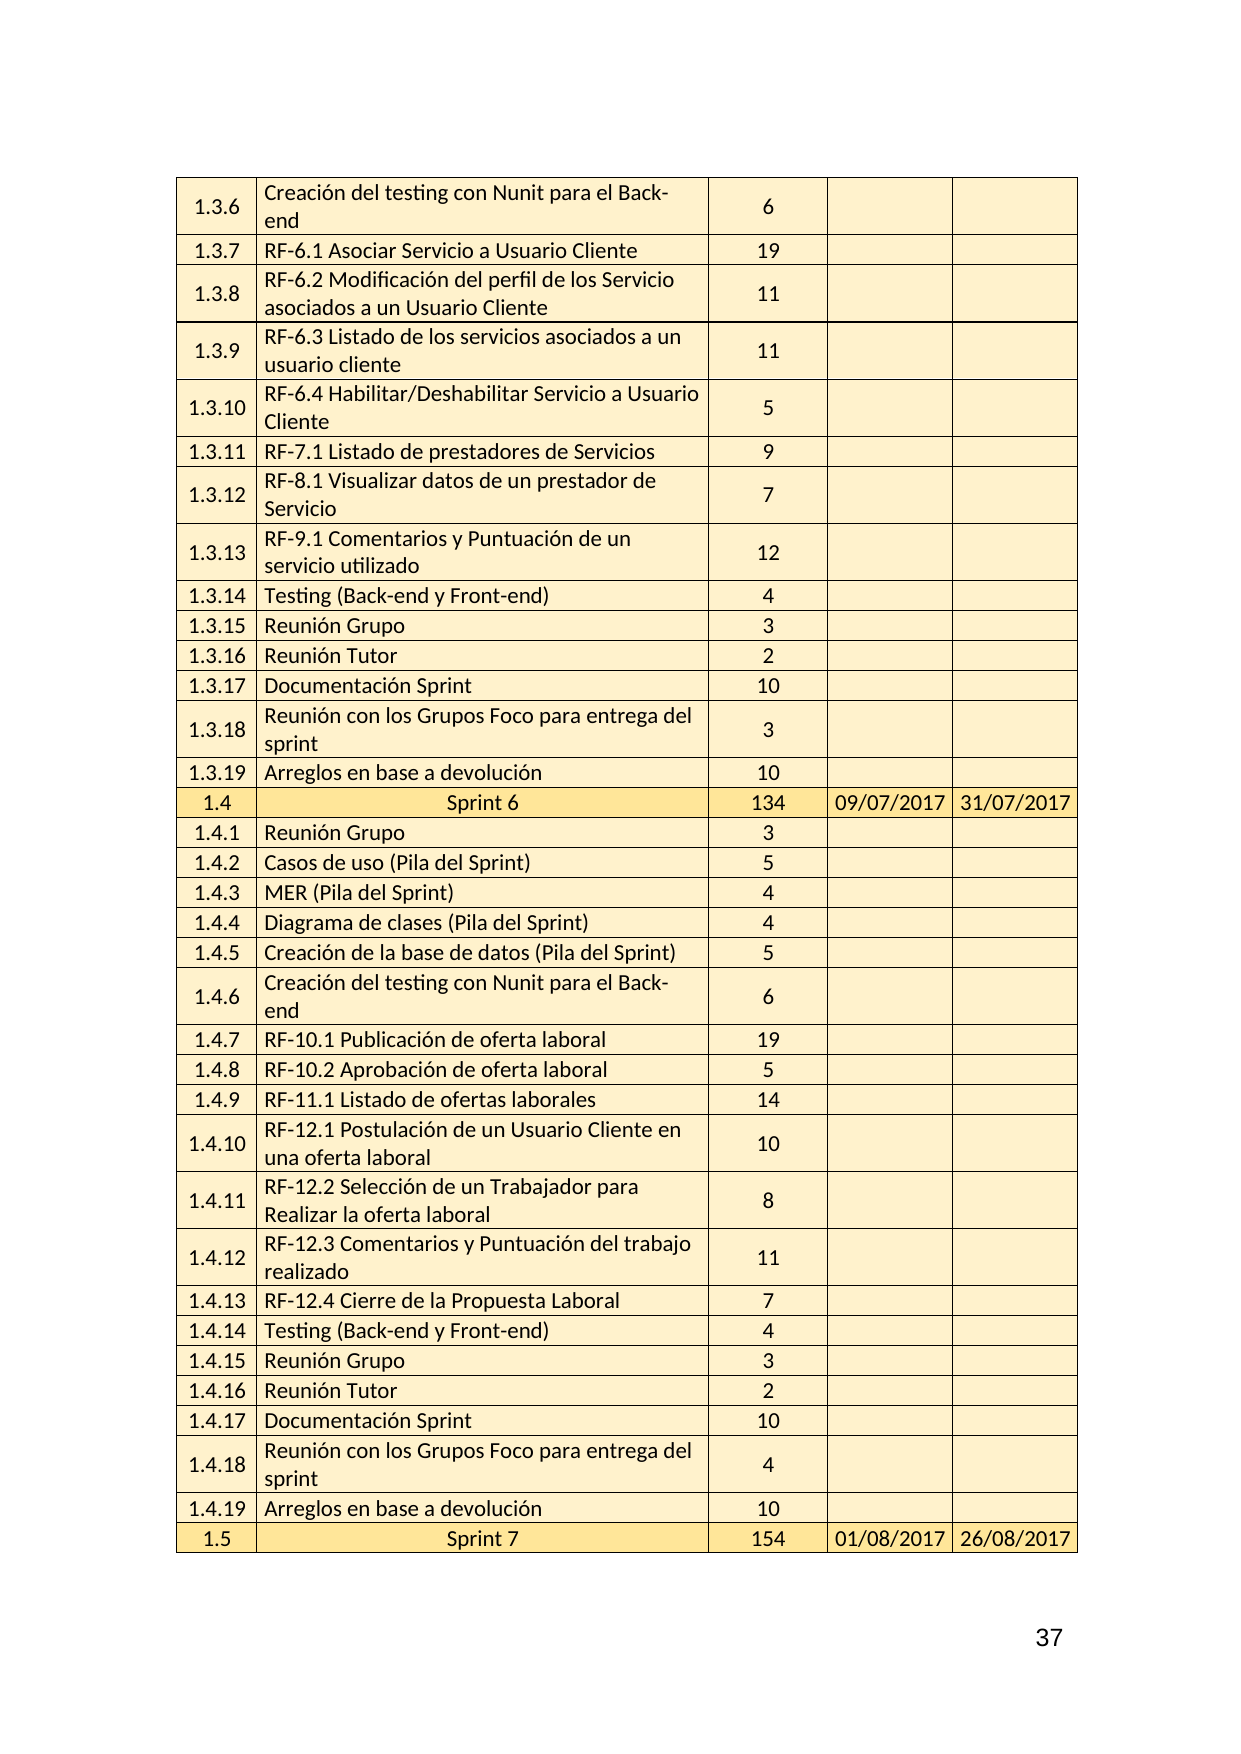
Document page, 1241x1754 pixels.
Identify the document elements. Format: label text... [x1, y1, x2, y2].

table_cell RF-6.2 Modificación del perfil de los Servicio asociados a un Usuario Cliente [257, 265, 708, 321]
table_cell RF-10.2 Aprobación de oferta laboral [257, 1055, 708, 1084]
table_cell Sprint 7 [257, 1523, 708, 1552]
table_cell Arreglos en base a devolución [257, 1493, 708, 1522]
table_cell [828, 701, 952, 757]
table_cell [953, 265, 1077, 321]
table_cell 4 [709, 878, 827, 907]
table_cell [953, 818, 1077, 847]
table_cell 1.4.13 [177, 1286, 256, 1315]
table_cell 2 [709, 641, 827, 670]
table_cell 1.4.14 [177, 1316, 256, 1345]
table_cell 1.3.14 [177, 581, 256, 610]
table_cell [828, 1436, 952, 1492]
table_cell 1.5 [177, 1523, 256, 1552]
table_cell 1.4.9 [177, 1085, 256, 1114]
table_cell 1.3.17 [177, 671, 256, 700]
table_cell [828, 641, 952, 670]
table_cell 11 [709, 1229, 827, 1285]
table_cell [953, 1172, 1077, 1228]
table_cell [828, 1286, 952, 1315]
table_cell [953, 581, 1077, 610]
table_cell [828, 671, 952, 700]
table_cell [953, 1376, 1077, 1405]
table_cell 5 [709, 938, 827, 967]
table_cell 1.4.16 [177, 1376, 256, 1405]
table_cell Creación del testing con Nunit para el Back-end [257, 968, 708, 1024]
table_cell 1.4.18 [177, 1436, 256, 1492]
table_cell 10 [709, 758, 827, 787]
table_cell 1.3.18 [177, 701, 256, 757]
table_cell RF-8.1 Visualizar datos de un prestador de Servicio [257, 467, 708, 523]
table_cell 1.3.15 [177, 611, 256, 640]
table_cell RF-10.1 Publicación de oferta laboral [257, 1025, 708, 1054]
table_cell [953, 437, 1077, 466]
table_cell [953, 467, 1077, 523]
table_cell [828, 1346, 952, 1375]
table_cell 1.4.17 [177, 1406, 256, 1435]
table_cell 1.4 [177, 788, 256, 817]
table_cell [828, 1316, 952, 1345]
table_cell 134 [709, 788, 827, 817]
table_cell [953, 524, 1077, 580]
table_cell 4 [709, 1316, 827, 1345]
table_cell 12 [709, 524, 827, 580]
table_cell 1.4.10 [177, 1115, 256, 1171]
table_cell Creación del testing con Nunit para el Back-end [257, 178, 708, 234]
table_cell Reunión con los Grupos Foco para entrega del sprint [257, 1436, 708, 1492]
table_cell Reunión Grupo [257, 818, 708, 847]
table_cell 3 [709, 611, 827, 640]
table_cell [953, 1025, 1077, 1054]
table_cell 1.3.9 [177, 323, 256, 378]
table_cell 1.4.3 [177, 878, 256, 907]
table_cell [828, 1025, 952, 1054]
table_cell Reunión Grupo [257, 611, 708, 640]
table_cell [953, 968, 1077, 1024]
table_cell 1.3.11 [177, 437, 256, 466]
table_cell [828, 1172, 952, 1228]
table_cell 01/08/2017 [828, 1523, 952, 1552]
table_cell Documentación Sprint [257, 1406, 708, 1435]
table_cell 1.3.19 [177, 758, 256, 787]
table_cell Reunión con los Grupos Foco para entrega del sprint [257, 701, 708, 757]
table_cell [953, 1316, 1077, 1345]
table_cell [953, 848, 1077, 877]
table_cell 1.4.6 [177, 968, 256, 1024]
table_cell [828, 265, 952, 321]
table_cell 3 [709, 701, 827, 757]
table_cell 5 [709, 380, 827, 436]
table_cell 9 [709, 437, 827, 466]
table_cell 4 [709, 908, 827, 937]
table_cell [828, 178, 952, 234]
table_cell RF-11.1 Listado de ofertas laborales [257, 1085, 708, 1114]
table_cell RF-12.4 Cierre de la Propuesta Laboral [257, 1286, 708, 1315]
table_cell 3 [709, 818, 827, 847]
table_cell 1.4.7 [177, 1025, 256, 1054]
table_cell 5 [709, 1055, 827, 1084]
table_cell [953, 1085, 1077, 1114]
table_cell [953, 1406, 1077, 1435]
table_cell 4 [709, 581, 827, 610]
table_cell [828, 1493, 952, 1522]
table_cell RF-7.1 Listado de prestadores de Servicios [257, 437, 708, 466]
table_cell 26/08/2017 [953, 1523, 1077, 1552]
table_cell [953, 701, 1077, 757]
table_cell [828, 968, 952, 1024]
table_cell 10 [709, 671, 827, 700]
table_cell Reunión Grupo [257, 1346, 708, 1375]
table_cell 1.3.13 [177, 524, 256, 580]
table_cell [953, 1436, 1077, 1492]
table_cell 1.3.7 [177, 235, 256, 264]
table_cell [953, 323, 1077, 378]
table_cell 7 [709, 467, 827, 523]
table_cell [828, 611, 952, 640]
table_cell Sprint 6 [257, 788, 708, 817]
table_cell [953, 908, 1077, 937]
table_cell 10 [709, 1115, 827, 1171]
table_cell [828, 758, 952, 787]
table_cell 14 [709, 1085, 827, 1114]
table_cell [828, 437, 952, 466]
table_cell 154 [709, 1523, 827, 1552]
table_cell 5 [709, 848, 827, 877]
table_cell [828, 524, 952, 580]
table_cell RF-6.4 Habilitar/Deshabilitar Servicio a Usuario Cliente [257, 380, 708, 436]
table_cell RF-9.1 Comentarios y Puntuación de un servicio utilizado [257, 524, 708, 580]
table_cell [828, 1229, 952, 1285]
table_cell RF-12.2 Selección de un Trabajador para Realizar la oferta laboral [257, 1172, 708, 1228]
table_cell Casos de uso (Pila del Sprint) [257, 848, 708, 877]
table_cell [953, 1229, 1077, 1285]
table_cell RF-12.3 Comentarios y Puntuación del trabajo realizado [257, 1229, 708, 1285]
table_cell [828, 878, 952, 907]
table_cell [953, 1055, 1077, 1084]
table_cell RF-6.1 Asociar Servicio a Usuario Cliente [257, 235, 708, 264]
table_cell [828, 380, 952, 436]
table_cell [828, 818, 952, 847]
table_cell [828, 938, 952, 967]
table_cell 10 [709, 1406, 827, 1435]
table_cell Reunión Tutor [257, 641, 708, 670]
table_cell 2 [709, 1376, 827, 1405]
table_cell [953, 1493, 1077, 1522]
table_cell [828, 581, 952, 610]
table_cell 1.3.6 [177, 178, 256, 234]
table_cell Diagrama de clases (Pila del Sprint) [257, 908, 708, 937]
table_cell 4 [709, 1436, 827, 1492]
table_cell 11 [709, 265, 827, 321]
table_cell 7 [709, 1286, 827, 1315]
table_cell Creación de la base de datos (Pila del Sprint) [257, 938, 708, 967]
table_cell 19 [709, 1025, 827, 1054]
table_cell 10 [709, 1493, 827, 1522]
table_cell [828, 467, 952, 523]
table_cell [953, 380, 1077, 436]
table_cell [828, 908, 952, 937]
table_cell [828, 1406, 952, 1435]
table_cell 1.4.11 [177, 1172, 256, 1228]
table_cell RF-12.1 Postulación de un Usuario Cliente en una oferta laboral [257, 1115, 708, 1171]
table_cell 09/07/2017 [828, 788, 952, 817]
table_cell [953, 938, 1077, 967]
table_cell 19 [709, 235, 827, 264]
table_cell [953, 611, 1077, 640]
table_cell [953, 1286, 1077, 1315]
table_cell 6 [709, 968, 827, 1024]
table_cell [953, 641, 1077, 670]
table_cell 1.3.8 [177, 265, 256, 321]
table_cell 8 [709, 1172, 827, 1228]
table_cell 1.4.12 [177, 1229, 256, 1285]
table_cell [828, 1055, 952, 1084]
table_cell 1.4.1 [177, 818, 256, 847]
table_cell 1.3.12 [177, 467, 256, 523]
table_cell [953, 671, 1077, 700]
table_cell RF-6.3 Listado de los servicios asociados a un usuario cliente [257, 323, 708, 378]
table_cell 1.3.16 [177, 641, 256, 670]
table_cell [828, 848, 952, 877]
table_cell 1.4.19 [177, 1493, 256, 1522]
table_cell 1.4.15 [177, 1346, 256, 1375]
table_cell Testing (Back-end y Front-end) [257, 581, 708, 610]
table_cell 6 [709, 178, 827, 234]
table_cell MER (Pila del Sprint) [257, 878, 708, 907]
table_cell Documentación Sprint [257, 671, 708, 700]
table_cell [953, 1115, 1077, 1171]
table_cell Reunión Tutor [257, 1376, 708, 1405]
table_cell [828, 1115, 952, 1171]
table_cell 1.4.2 [177, 848, 256, 877]
table_cell 1.4.4 [177, 908, 256, 937]
table_cell [953, 878, 1077, 907]
table_cell 31/07/2017 [953, 788, 1077, 817]
table_cell [828, 323, 952, 378]
table_cell [953, 1346, 1077, 1375]
table_cell [828, 1376, 952, 1405]
table_cell 1.4.8 [177, 1055, 256, 1084]
table_cell [953, 178, 1077, 234]
table_cell Arreglos en base a devolución [257, 758, 708, 787]
table_cell 1.4.5 [177, 938, 256, 967]
table_cell 3 [709, 1346, 827, 1375]
table_cell [828, 1085, 952, 1114]
table_cell [953, 235, 1077, 264]
table_cell [953, 758, 1077, 787]
table_cell Testing (Back-end y Front-end) [257, 1316, 708, 1345]
table_cell [828, 235, 952, 264]
table_cell 1.3.10 [177, 380, 256, 436]
table_cell 11 [709, 323, 827, 378]
